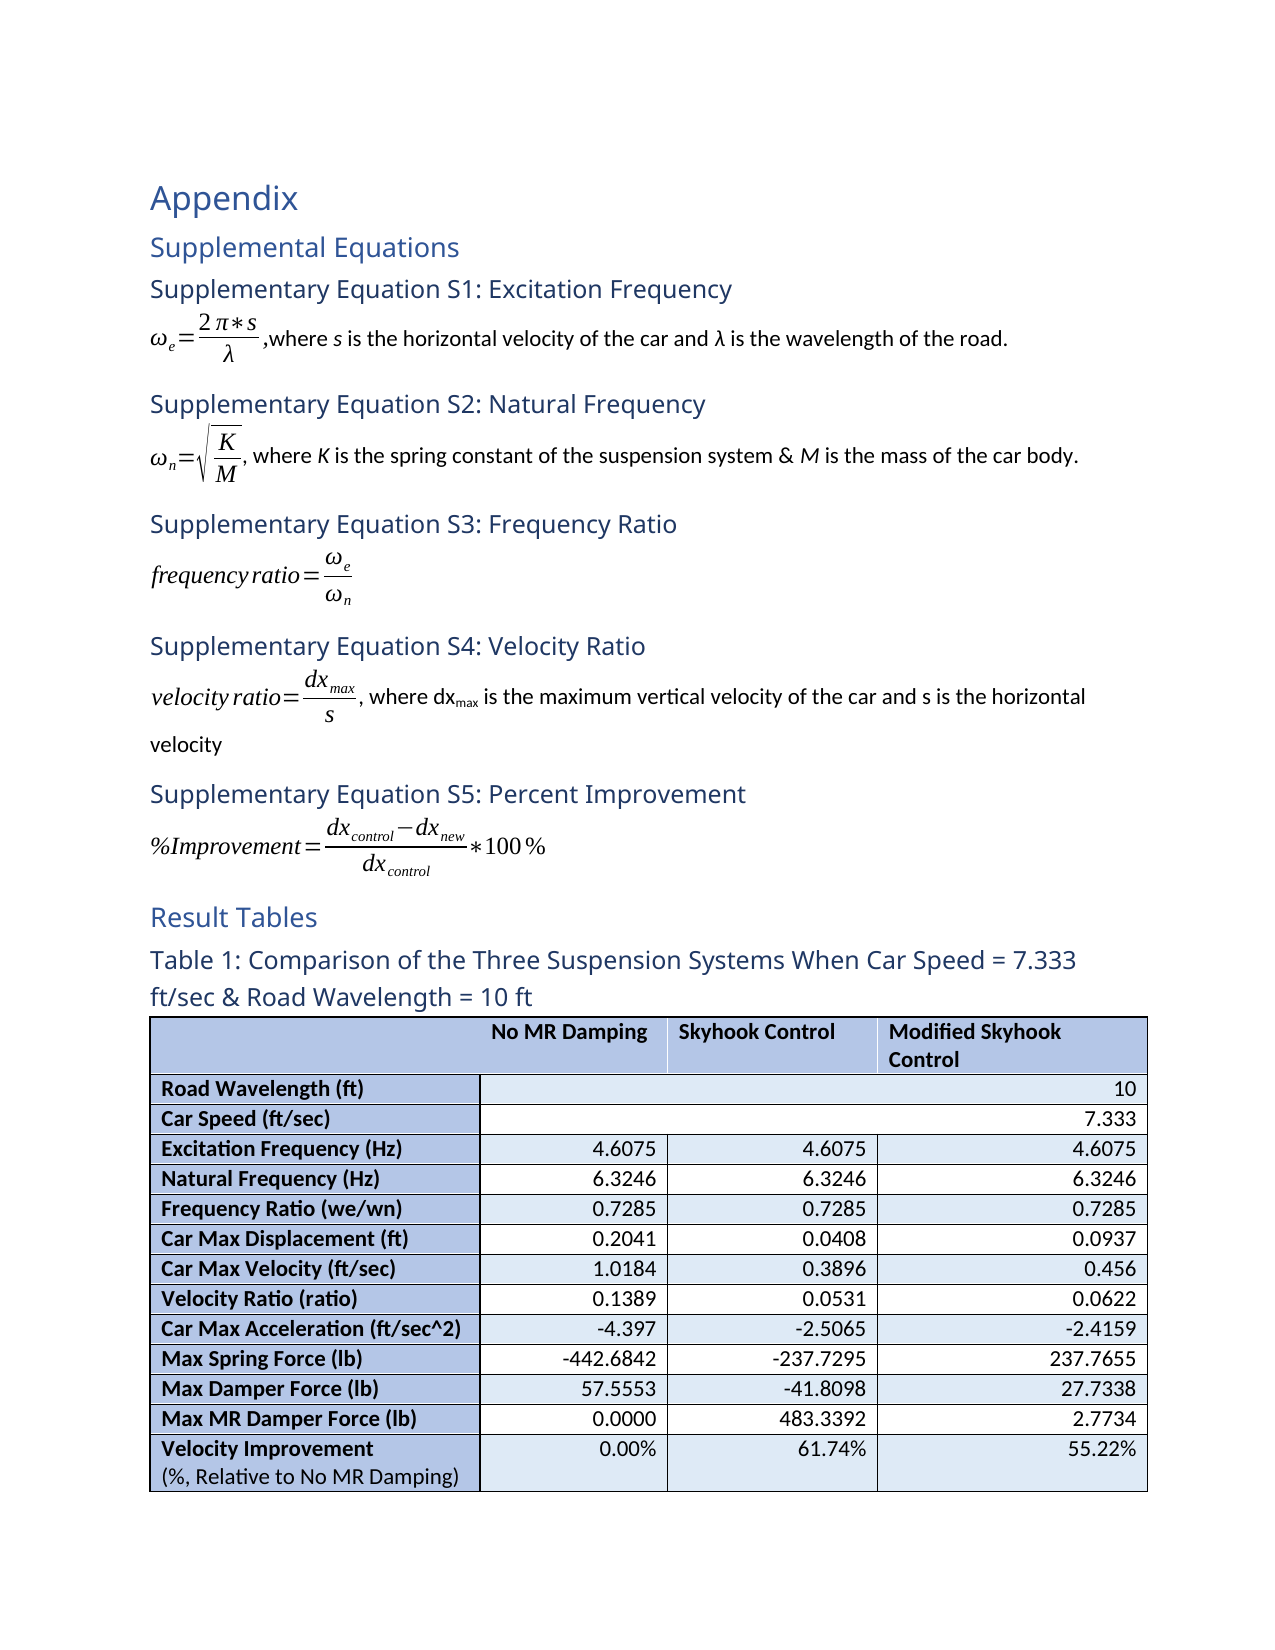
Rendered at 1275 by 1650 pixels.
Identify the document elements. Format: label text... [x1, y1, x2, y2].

table_cell 483.3392 [668, 1405, 877, 1433]
table_cell 0.0937 [878, 1225, 1147, 1253]
subtitle Supplementary Equation S5: Percent Improvement [150, 777, 1125, 811]
table_cell 0.0531 [668, 1285, 877, 1313]
table_header Skyhook Control [668, 1018, 877, 1073]
table_cell 0.7285 [481, 1195, 667, 1223]
subtitle Supplemental Equations [150, 228, 1125, 265]
table_cell 0.2041 [481, 1225, 667, 1253]
text , where dxmax is the maximum vertical velocity of the car and s is the horizontal velocity [150, 665, 1125, 758]
subtitle Supplementary Equation S3: Frequency Ratio [150, 506, 1125, 540]
table_cell Excitation Frequency (Hz) [151, 1135, 479, 1163]
table_cell 1.0184 [481, 1255, 667, 1283]
table_cell 6.3246 [481, 1165, 667, 1193]
table_header No MR Damping [480, 1018, 667, 1073]
table_cell Max Damper Force (lb) [151, 1375, 479, 1403]
table_cell 6.3246 [878, 1165, 1147, 1193]
table_cell 4.6075 [481, 1135, 667, 1163]
table_cell Natural Frequency (Hz) [151, 1165, 479, 1193]
table_cell 57.5553 [481, 1375, 667, 1403]
table_cell 0.0408 [668, 1225, 877, 1253]
table_cell Frequency Ratio (we/wn) [151, 1195, 479, 1223]
table_cell -442.6842 [481, 1345, 667, 1373]
table_cell 27.7338 [878, 1375, 1147, 1403]
table_cell 0.0622 [878, 1285, 1147, 1313]
subtitle Supplementary Equation S2: Natural Frequency [150, 387, 1125, 421]
table_cell 0.00% [481, 1435, 667, 1491]
table_cell -4.397 [481, 1315, 667, 1343]
text , where K is the spring constant of the suspension system & M is the mass of the car body. [150, 423, 1125, 487]
subtitle Supplementary Equation S1: Excitation Frequency [150, 272, 1125, 306]
text where s is the horizontal velocity of the car and λ is the wavelength of the road. [150, 309, 1125, 368]
table_cell 6.3246 [668, 1165, 877, 1193]
table_cell -237.7295 [668, 1345, 877, 1373]
subtitle Appendix [150, 175, 1125, 220]
table_cell Max MR Damper Force (lb) [151, 1405, 479, 1433]
table_cell 4.6075 [878, 1135, 1147, 1163]
table_cell Car Speed (ft/sec) [151, 1105, 479, 1133]
table_header Modified Skyhook Control [878, 1018, 1147, 1073]
table_cell 2.7734 [878, 1405, 1147, 1433]
subtitle Result Tables [150, 899, 1125, 936]
table_cell 61.74% [668, 1435, 877, 1491]
subtitle Table 1: Comparison of the Three Suspension Systems When Car Speed = 7.333 ft/sec & Road Wavelength = 10 ft [150, 943, 1125, 1014]
table_cell Car Max Acceleration (ft/sec^2) [151, 1315, 479, 1343]
table_cell Car Max Velocity (ft/sec) [151, 1255, 479, 1283]
table_cell -2.4159 [878, 1315, 1147, 1343]
table_cell Road Wavelength (ft) [151, 1075, 479, 1103]
table_cell 10 [481, 1075, 1147, 1103]
table_cell 237.7655 [878, 1345, 1147, 1373]
table_cell -2.5065 [668, 1315, 877, 1343]
table_cell 0.1389 [481, 1285, 667, 1313]
table_cell 0.0000 [481, 1405, 667, 1433]
table_cell 7.333 [481, 1105, 1147, 1133]
table_cell Max Spring Force (lb) [151, 1345, 479, 1373]
table_cell 0.456 [878, 1255, 1147, 1283]
table_cell Car Max Displacement (ft) [151, 1225, 479, 1253]
table_cell 0.7285 [668, 1195, 877, 1223]
table_cell 0.7285 [878, 1195, 1147, 1223]
table_cell Velocity Ratio (ratio) [151, 1285, 479, 1313]
table_cell 0.3896 [668, 1255, 877, 1283]
table_cell 4.6075 [668, 1135, 877, 1163]
table_cell -41.8098 [668, 1375, 877, 1403]
subtitle Supplementary Equation S4: Velocity Ratio [150, 628, 1125, 662]
table_cell 55.22% [878, 1435, 1147, 1491]
table_header [151, 1018, 480, 1073]
table_cell Velocity Improvement (%, Relative to No MR Damping) [151, 1435, 479, 1491]
